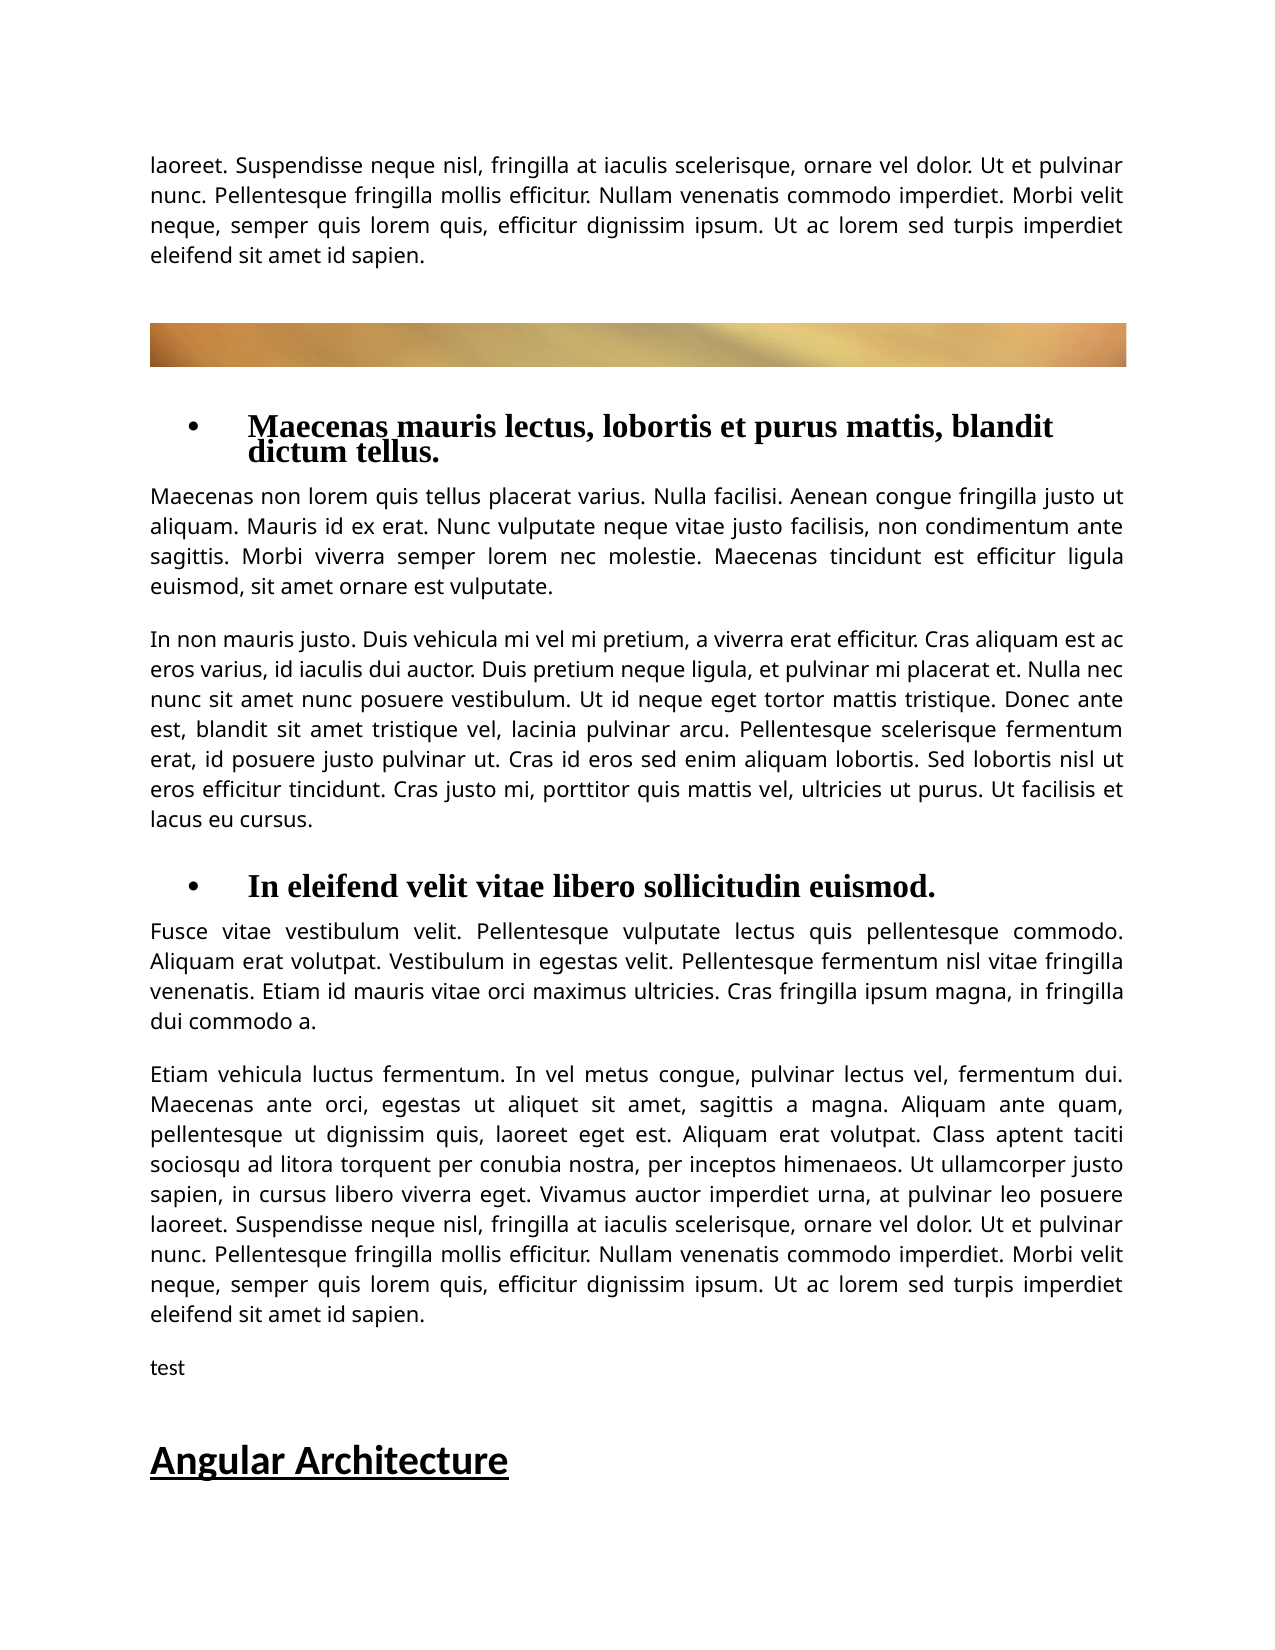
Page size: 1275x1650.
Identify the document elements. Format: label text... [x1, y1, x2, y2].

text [150, 150, 1125, 270]
text test [150, 1352, 1125, 1381]
list In eleifend velit vitae libero sollicitudin euismod. [187, 878, 1125, 903]
text Fusce vitae vestibulum velit. Pellentesque vulputate lectus quis pellentesque commodo. Aliquam erat volutpat. Vestibulum in egestas velit. Pellentesque fermentum nisl vitae fringilla venenatis. Etiam id mauris vitae orci maximus ultricies. Cras fringilla ipsum magna, in fringilla dui commodo a. [150, 915, 1125, 1035]
text Angular Architecture [150, 1451, 1125, 1480]
list Maecenas mauris lectus, lobortis et purus mattis, blandit dictum tellus. [187, 418, 1125, 468]
text In non mauris justo. Duis vehicula mi vel mi pretium, a viverra erat efficitur. Cras aliquam est ac eros varius, id iaculis dui auctor. Duis pretium neque ligula, et pulvinar mi placerat et. Nulla nec nunc sit amet nunc posuere vestibulum. Ut id neque eget tortor mattis tristique. Donec ante est, blandit sit amet tristique vel, lacinia pulvinar arcu. Pellentesque scelerisque fermentum erat, id posuere justo pulvinar ut. Cras id eros sed enim aliquam lobortis. Sed lobortis nisl ut eros efficitur tincidunt. Cras justo mi, porttitor quis mattis vel, ultricies ut purus. Ut facilisis et lacus eu cursus. [150, 624, 1125, 834]
text Maecenas non lorem quis tellus placerat varius. Nulla facilisi. Aenean congue fringilla justo ut aliquam. Mauris id ex erat. Nunc vulputate neque vitae justo facilisis, non condimentum ante sagittis. Morbi viverra semper lorem nec molestie. Maecenas tincidunt est efficitur ligula euismod, sit amet ornare est vulputate. [150, 480, 1125, 600]
